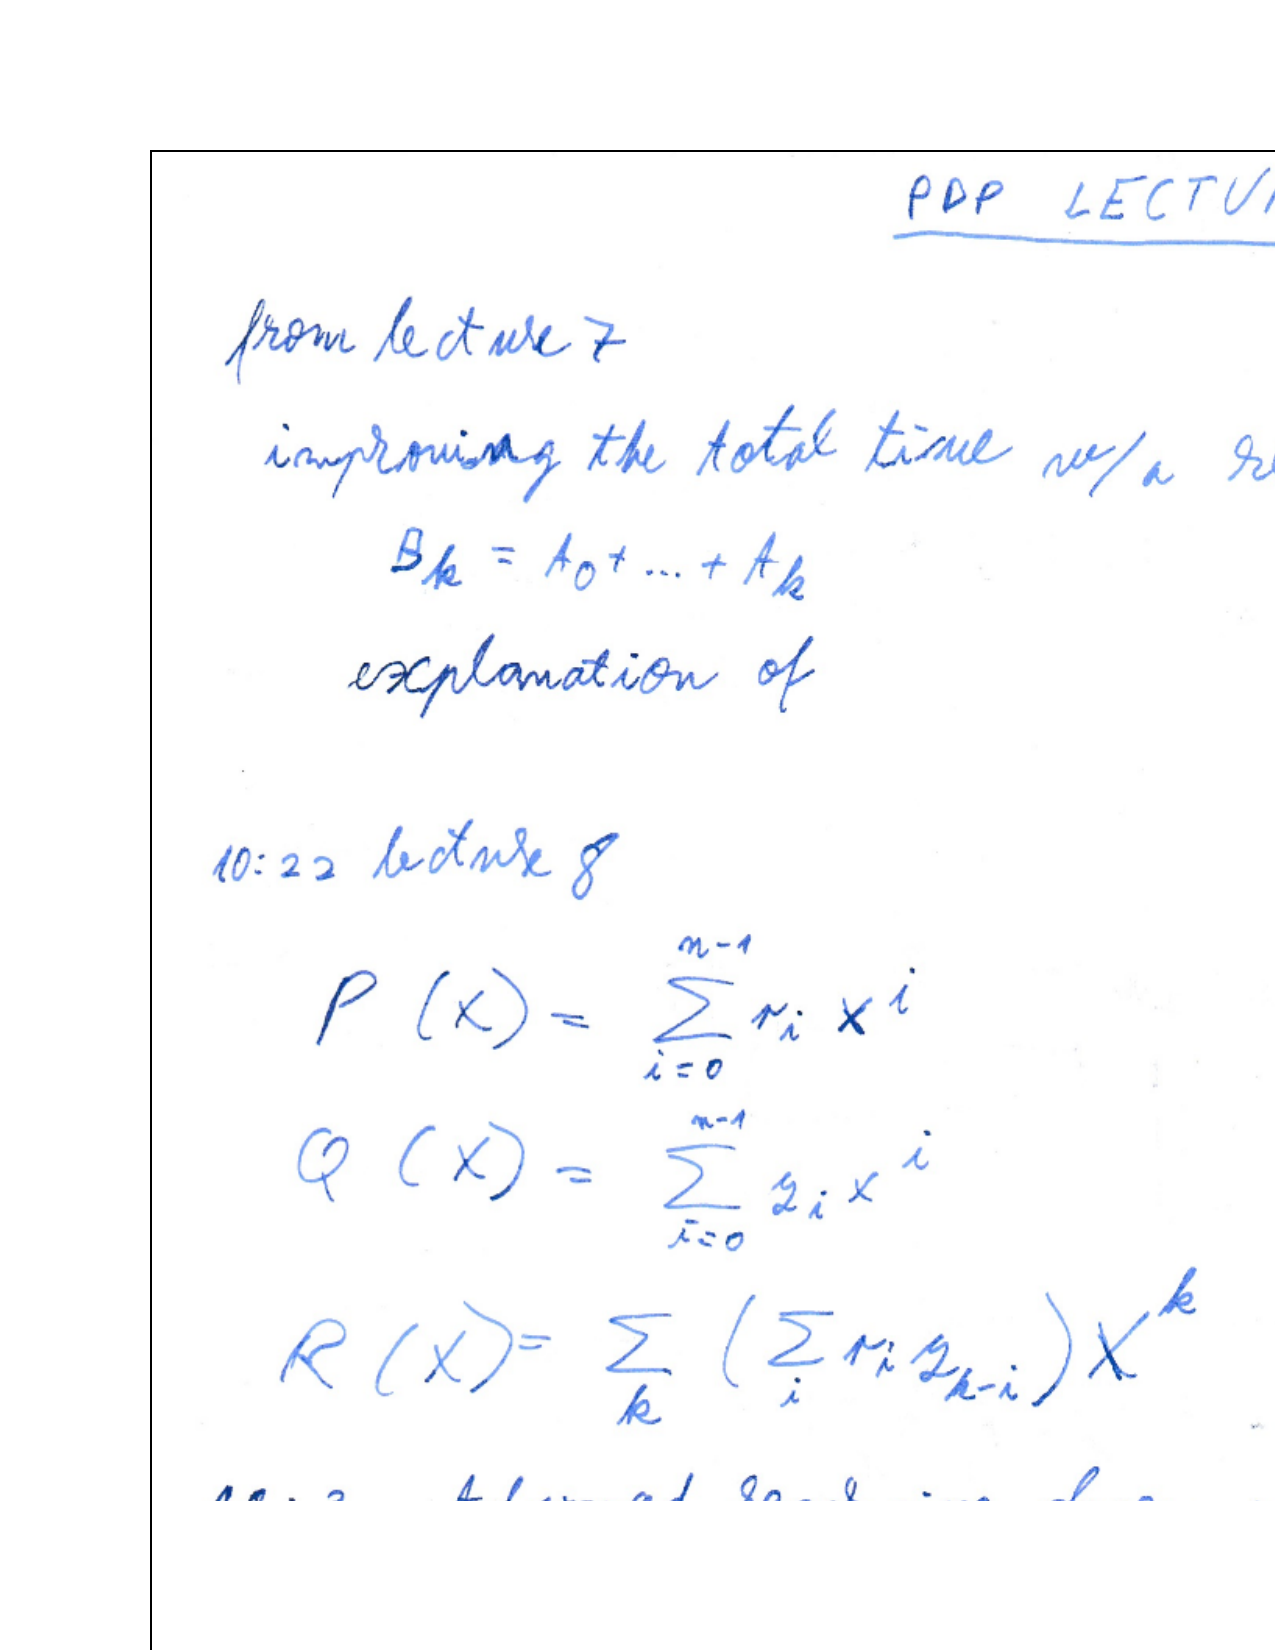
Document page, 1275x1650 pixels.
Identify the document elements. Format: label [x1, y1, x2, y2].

picture [152, 152, 1275, 1501]
